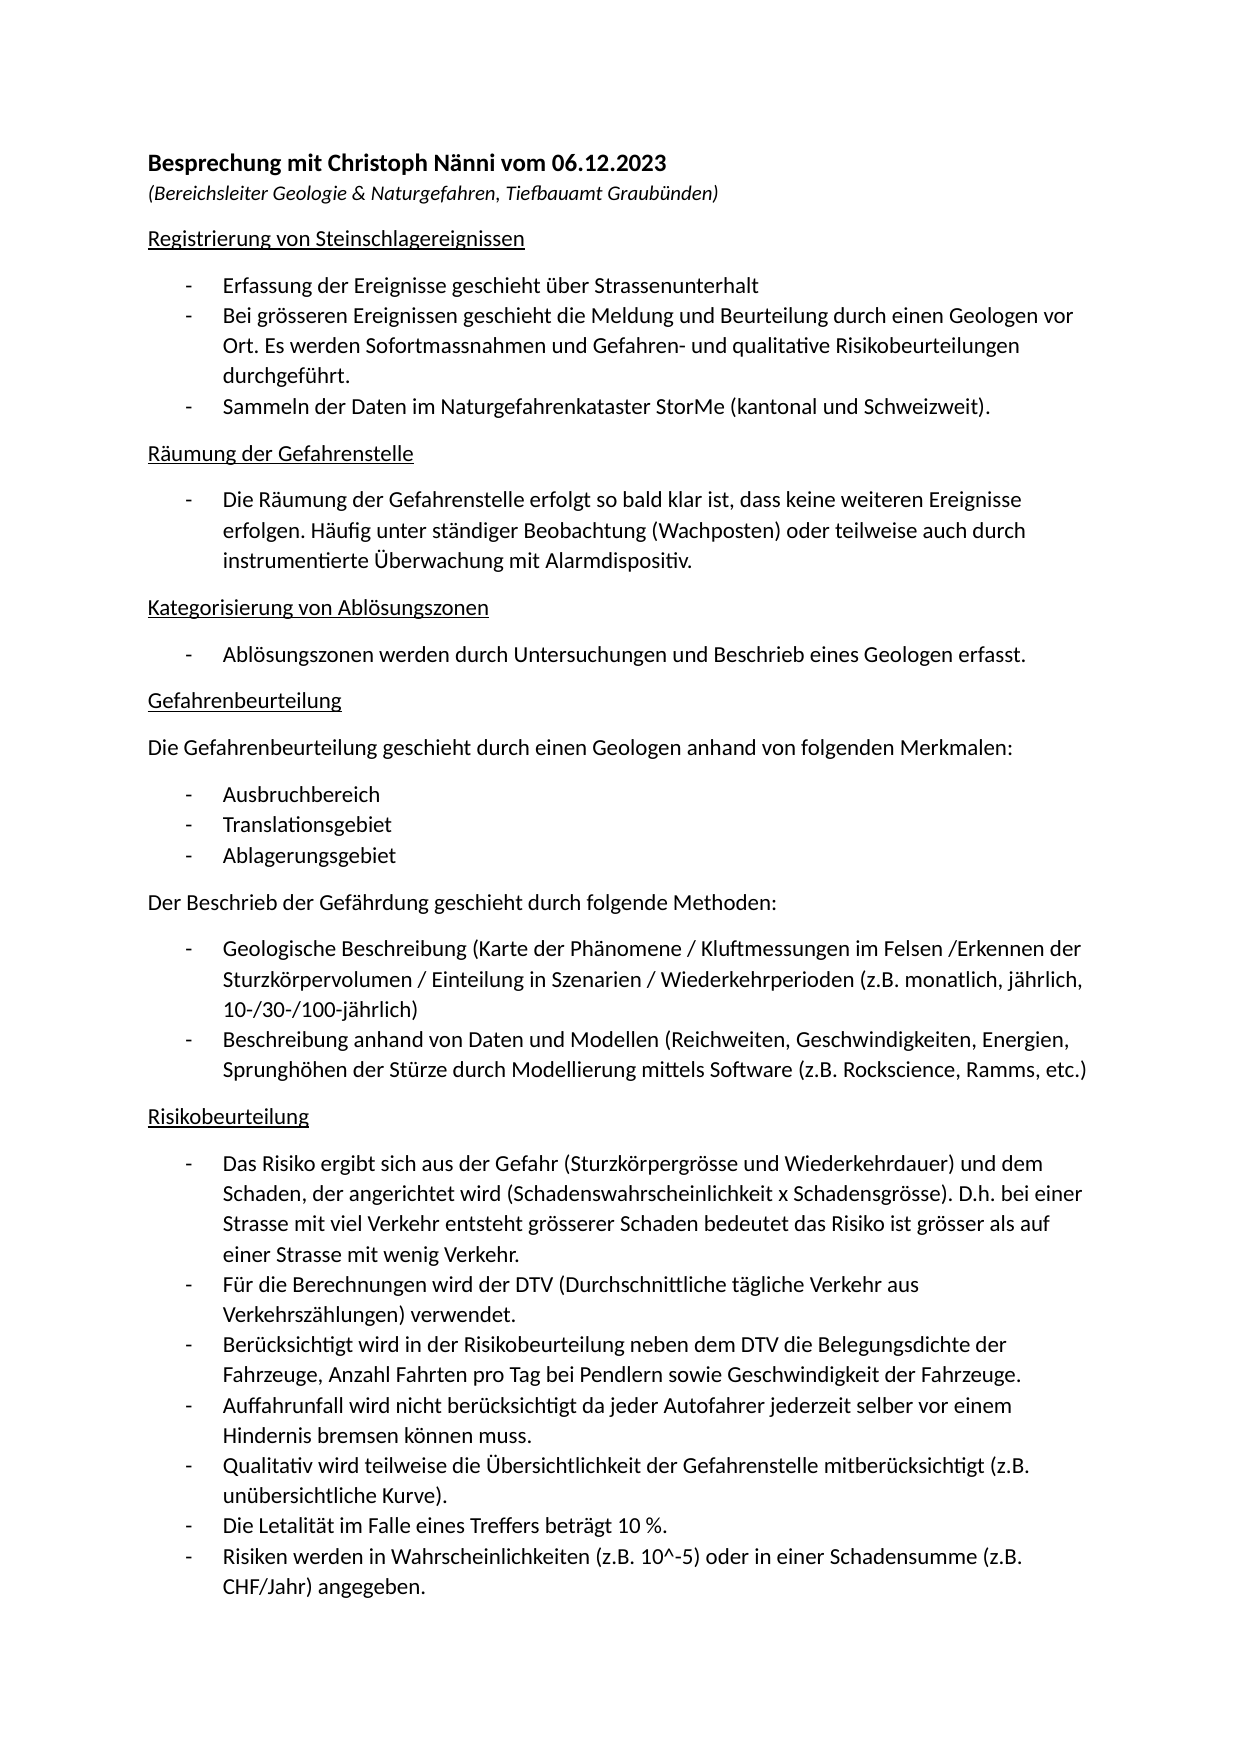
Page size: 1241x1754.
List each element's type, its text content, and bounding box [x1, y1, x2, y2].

list Bei grösseren Ereignissen geschieht die Meldung und Beurteilung durch einen Geologen vor Ort. Es werden Sofortmassnahmen und Gefahren- und qualitative Risikobeurteilungen durchgeführt. [185, 301, 1093, 390]
text Der Beschrieb der Gefährdung geschieht durch folgende Methoden: [148, 888, 1093, 916]
list Risiken werden in Wahrscheinlichkeiten (z.B. 10^-5) oder in einer Schadensumme (z.B. CHF/Jahr) angegeben. [185, 1542, 1093, 1600]
list Berücksichtigt wird in der Risikobeurteilung neben dem DTV die Belegungsdichte der Fahrzeuge, Anzahl Fahrten pro Tag bei Pendlern sowie Geschwindigkeit der Fahrzeuge. [185, 1330, 1093, 1389]
list Ausbruchbereich [185, 780, 1093, 808]
text Registrierung von Steinschlagereignissen [148, 224, 1093, 252]
list Translationsgebiet [185, 811, 1093, 839]
text Die Gefahrenbeurteilung geschieht durch einen Geologen anhand von folgenden Merkmalen: [148, 733, 1093, 762]
list Erfassung der Ereignisse geschieht über Strassenunterhalt [185, 271, 1093, 299]
list Sammeln der Daten im Naturgefahrenkataster StorMe (kantonal und Schweizweit). [185, 392, 1093, 420]
text Besprechung mit Christoph Nänni vom 06.12.2023 (Bereichsleiter Geologie & Naturgefahren, Tiefbauamt Graubünden) [148, 148, 1093, 206]
text Kategorisierung von Ablösungszonen [148, 593, 1093, 621]
text Räumung der Gefahrenstelle [148, 439, 1093, 467]
list Für die Berechnungen wird der DTV (Durchschnittliche tägliche Verkehr aus Verkehrszählungen) verwendet. [185, 1270, 1093, 1328]
list Beschreibung anhand von Daten und Modellen (Reichweiten, Geschwindigkeiten, Energien, Sprunghöhen der Stürze durch Modellierung mittels Software (z.B. Rockscience, Ramms, etc.) [185, 1025, 1093, 1083]
text Risikobeurteilung [148, 1102, 1093, 1130]
list Auffahrunfall wird nicht berücksichtigt da jeder Autofahrer jederzeit selber vor einem Hindernis bremsen können muss. [185, 1391, 1093, 1449]
text Gefahrenbeurteilung [148, 687, 1093, 715]
list Das Risiko ergibt sich aus der Gefahr (Sturzkörpergrösse und Wiederkehrdauer) und dem Schaden, der angerichtet wird (Schadenswahrscheinlichkeit x Schadensgrösse). D.h. bei einer Strasse mit viel Verkehr entsteht grösserer Schaden bedeutet das Risiko ist grösser als auf einer Strasse mit wenig Verkehr. [185, 1149, 1093, 1268]
list Ablagerungsgebiet [185, 841, 1093, 869]
list Die Räumung der Gefahrenstelle erfolgt so bald klar ist, dass keine weiteren Ereignisse erfolgen. Häufig unter ständiger Beobachtung (Wachposten) oder teilweise auch durch instrumentierte Überwachung mit Alarmdispositiv. [185, 486, 1093, 574]
list Qualitativ wird teilweise die Übersichtlichkeit der Gefahrenstelle mitberücksichtigt (z.B. unübersichtliche Kurve). [185, 1451, 1093, 1509]
list Geologische Beschreibung (Karte der Phänomene / Kluftmessungen im Felsen /Erkennen der Sturzkörpervolumen / Einteilung in Szenarien / Wiederkehrperioden (z.B. monatlich, jährlich, 10-/30-/100-jährlich) [185, 934, 1093, 1023]
list Die Letalität im Falle eines Treffers beträgt 10 %. [185, 1512, 1093, 1540]
list Ablösungszonen werden durch Untersuchungen und Beschrieb eines Geologen erfasst. [185, 640, 1093, 668]
